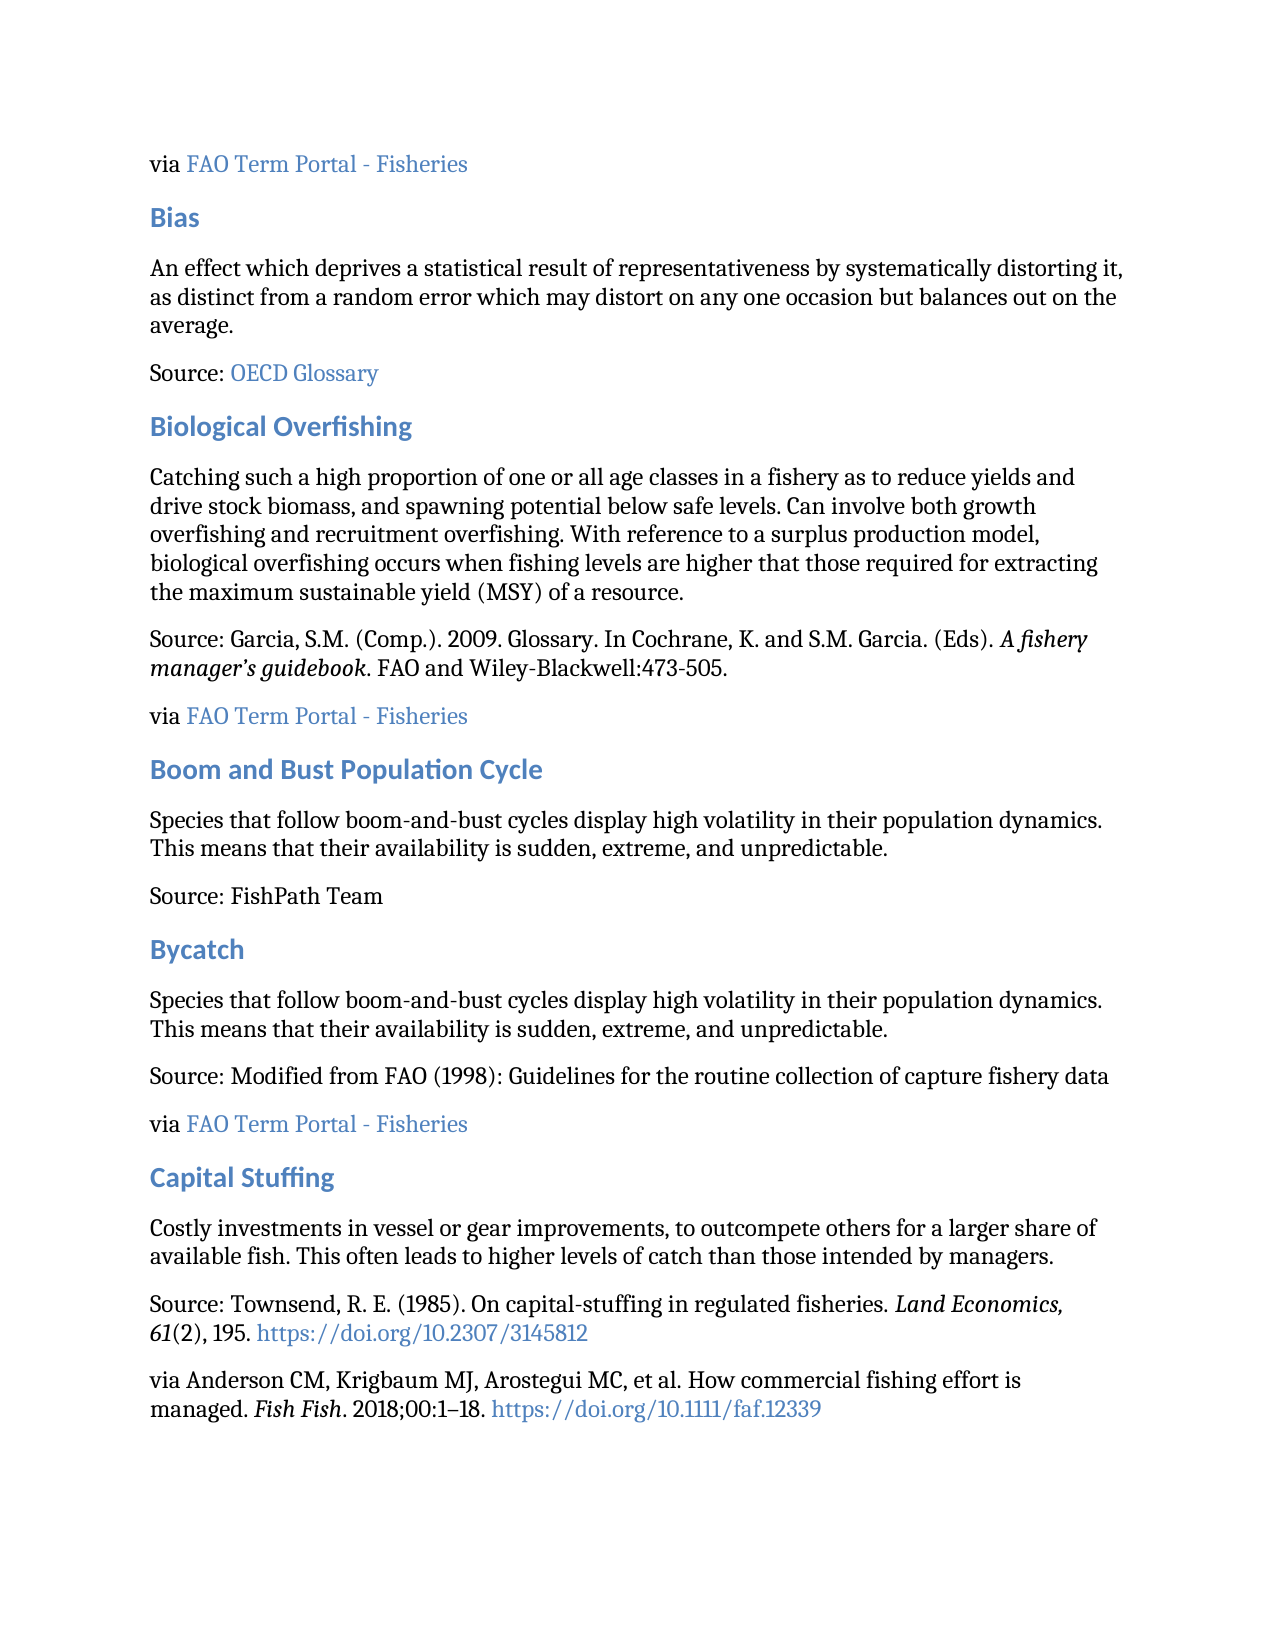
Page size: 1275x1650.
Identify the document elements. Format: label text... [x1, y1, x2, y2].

text Source: FishPath Team [150, 882, 1125, 911]
text An effect which deprives a statistical result of representativeness by systematically distorting it, as distinct from a random error which may distort on any one occasion but balances out on the average. [150, 254, 1125, 340]
subtitle Capital Stuffing [150, 1159, 1125, 1195]
text via FAO Term Portal - Fisheries [150, 1109, 1125, 1138]
subtitle Bias [150, 199, 1125, 235]
subtitle Boom and Bust Population Cycle [150, 751, 1125, 787]
text Source: OECD Glossary [150, 359, 1125, 388]
subtitle Bycatch [150, 931, 1125, 967]
subtitle Biological Overfishing [150, 408, 1125, 444]
text Source: Townsend, R. E. (1985). On capital-stuffing in regulated fisheries. Land Economics, 61(2), 195. https://doi.org/10.2307/3145812 [150, 1290, 1125, 1347]
text Catching such a high proportion of one or all age classes in a fishery as to reduce yields and drive stock biomass, and spawning potential below safe levels. Can involve both growth overfishing and recruitment overfishing. With reference to a surplus production model, biological overfishing occurs when fishing levels are higher that those required for extracting the maximum sustainable yield (MSY) of a resource. [150, 463, 1125, 607]
text via Anderson CM, Krigbaum MJ, Arostegui MC, et al. How commercial fishing effort is managed. Fish Fish. 2018;00:1–18. https://doi.org/10.1111/faf.12339 [150, 1366, 1125, 1423]
text Source: Garcia, S.M. (Comp.). 2009. Glossary. In Cochrane, K. and S.M. Garcia. (Eds). A fishery manager’s guidebook. FAO and Wiley-Blackwell:473-505. [150, 625, 1125, 683]
text via FAO Term Portal - Fisheries [150, 150, 1125, 179]
text Species that follow boom-and-bust cycles display high volatility in their population dynamics. This means that their availability is sudden, extreme, and unpredictable. [150, 986, 1125, 1043]
text Species that follow boom-and-bust cycles display high volatility in their population dynamics. This means that their availability is sudden, extreme, and unpredictable. [150, 806, 1125, 863]
text Costly investments in vessel or gear improvements, to outcompete others for a larger share of available fish. This often leads to higher levels of catch than those intended by managers. [150, 1213, 1125, 1271]
text Source: Modified from FAO (1998): Guidelines for the routine collection of capture fishery data [150, 1062, 1125, 1091]
text via FAO Term Portal - Fisheries [150, 702, 1125, 730]
